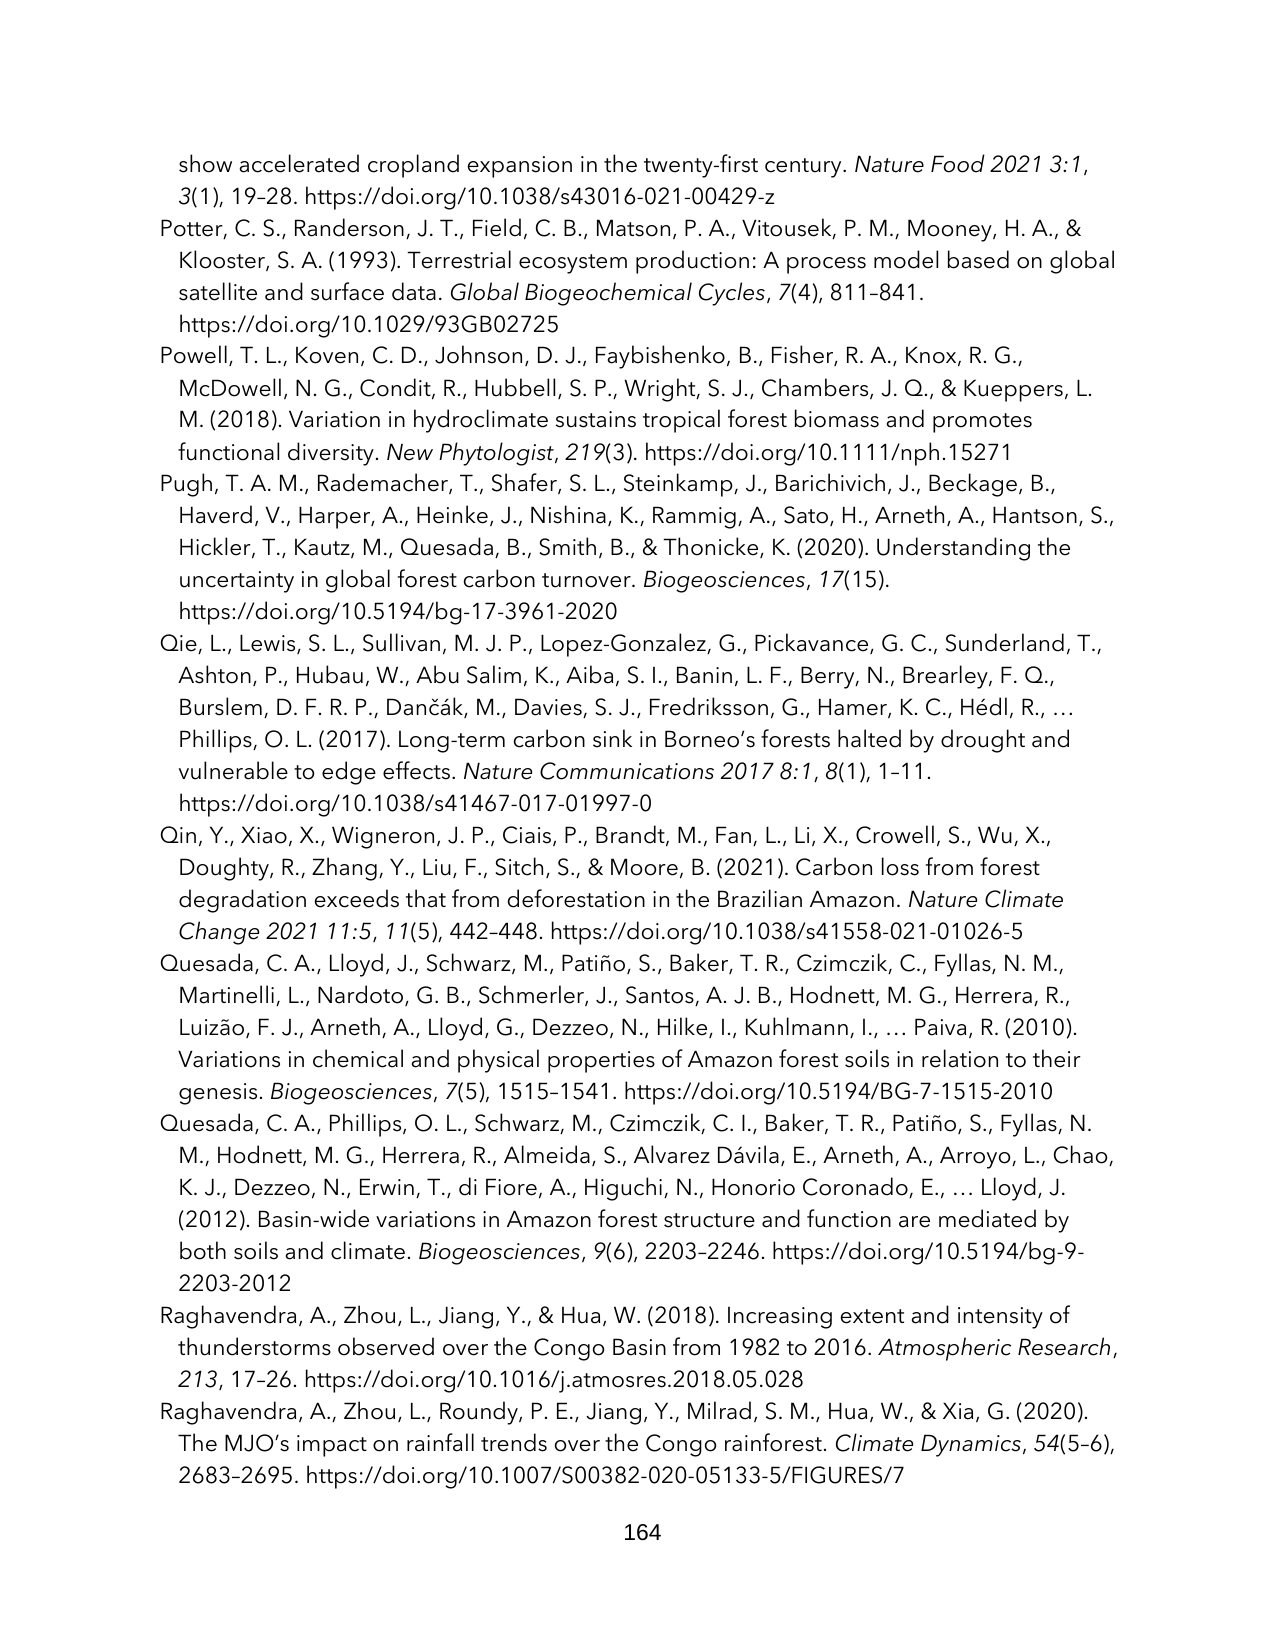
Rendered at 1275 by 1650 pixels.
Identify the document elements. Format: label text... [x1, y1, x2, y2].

text Raghavendra, A., Zhou, L., Roundy, P. E., Jiang, Y., Milrad, S. M., Hua, W., & Xia, G. (2020). The MJO’s impact on rainfall trends over the Congo rainforest. Climate Dynamics, 54(5–6), 2683–2695. https://doi.org/10.1007/S00382-020-05133-5/FIGURES/7 [159, 1397, 1125, 1489]
text Potter, C. S., Randerson, J. T., Field, C. B., Matson, P. A., Vitousek, P. M., Mooney, H. A., & Klooster, S. A. (1993). Terrestrial ecosystem production: A process model based on global satellite and surface data. Global Biogeochemical Cycles, 7(4), 811–841. https://doi.org/10.1029/93GB02725 [159, 214, 1125, 338]
text Quesada, C. A., Phillips, O. L., Schwarz, M., Czimczik, C. I., Baker, T. R., Patiño, S., Fyllas, N. M., Hodnett, M. G., Herrera, R., Almeida, S., Alvarez Dávila, E., Arneth, A., Arroyo, L., Chao, K. J., Dezzeo, N., Erwin, T., di Fiore, A., Higuchi, N., Honorio Coronado, E., … Lloyd, J. (2012). Basin-wide variations in Amazon forest structure and function are mediated by both soils and climate. Biogeosciences, 9(6), 2203–2246. https://doi.org/10.5194/bg-9-2203-2012 [159, 1109, 1125, 1297]
text Pugh, T. A. M., Rademacher, T., Shafer, S. L., Steinkamp, J., Barichivich, J., Beckage, B., Haverd, V., Harper, A., Heinke, J., Nishina, K., Rammig, A., Sato, H., Arneth, A., Hantson, S., Hickler, T., Kautz, M., Quesada, B., Smith, B., & Thonicke, K. (2020). Understanding the uncertainty in global forest carbon turnover. Biogeosciences, 17(15). https://doi.org/10.5194/bg-17-3961-2020 [159, 470, 1125, 626]
text Qin, Y., Xiao, X., Wigneron, J. P., Ciais, P., Brandt, M., Fan, L., Li, X., Crowell, S., Wu, X., Doughty, R., Zhang, Y., Liu, F., Sitch, S., & Moore, B. (2021). Carbon loss from forest degradation exceeds that from deforestation in the Brazilian Amazon. Nature Climate Change 2021 11:5, 11(5), 442–448. https://doi.org/10.1038/s41558-021-01026-5 [159, 822, 1125, 945]
text Qie, L., Lewis, S. L., Sullivan, M. J. P., Lopez-Gonzalez, G., Pickavance, G. C., Sunderland, T., Ashton, P., Hubau, W., Abu Salim, K., Aiba, S. I., Banin, L. F., Berry, N., Brearley, F. Q., Burslem, D. F. R. P., Dančák, M., Davies, S. J., Fredriksson, G., Hamer, K. C., Hédl, R., … Phillips, O. L. (2017). Long-term carbon sink in Borneo’s forests halted by drought and vulnerable to edge effects. Nature Communications 2017 8:1, 8(1), 1–11. https://doi.org/10.1038/s41467-017-01997-0 [159, 630, 1125, 817]
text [159, 150, 1125, 210]
text Powell, T. L., Koven, C. D., Johnson, D. J., Faybishenko, B., Fisher, R. A., Knox, R. G., McDowell, N. G., Condit, R., Hubbell, S. P., Wright, S. J., Chambers, J. Q., & Kueppers, L. M. (2018). Variation in hydroclimate sustains tropical forest biomass and promotes functional diversity. New Phytologist, 219(3). https://doi.org/10.1111/nph.15271 [159, 342, 1125, 466]
text Raghavendra, A., Zhou, L., Jiang, Y., & Hua, W. (2018). Increasing extent and intensity of thunderstorms observed over the Congo Basin from 1982 to 2016. Atmospheric Research, 213, 17–26. https://doi.org/10.1016/j.atmosres.2018.05.028 [159, 1301, 1125, 1393]
text Quesada, C. A., Lloyd, J., Schwarz, M., Patiño, S., Baker, T. R., Czimczik, C., Fyllas, N. M., Martinelli, L., Nardoto, G. B., Schmerler, J., Santos, A. J. B., Hodnett, M. G., Herrera, R., Luizão, F. J., Arneth, A., Lloyd, G., Dezzeo, N., Hilke, I., Kuhlmann, I., … Paiva, R. (2010). Variations in chemical and physical properties of Amazon forest soils in relation to their genesis. Biogeosciences, 7(5), 1515–1541. https://doi.org/10.5194/BG-7-1515-2010 [159, 949, 1125, 1105]
